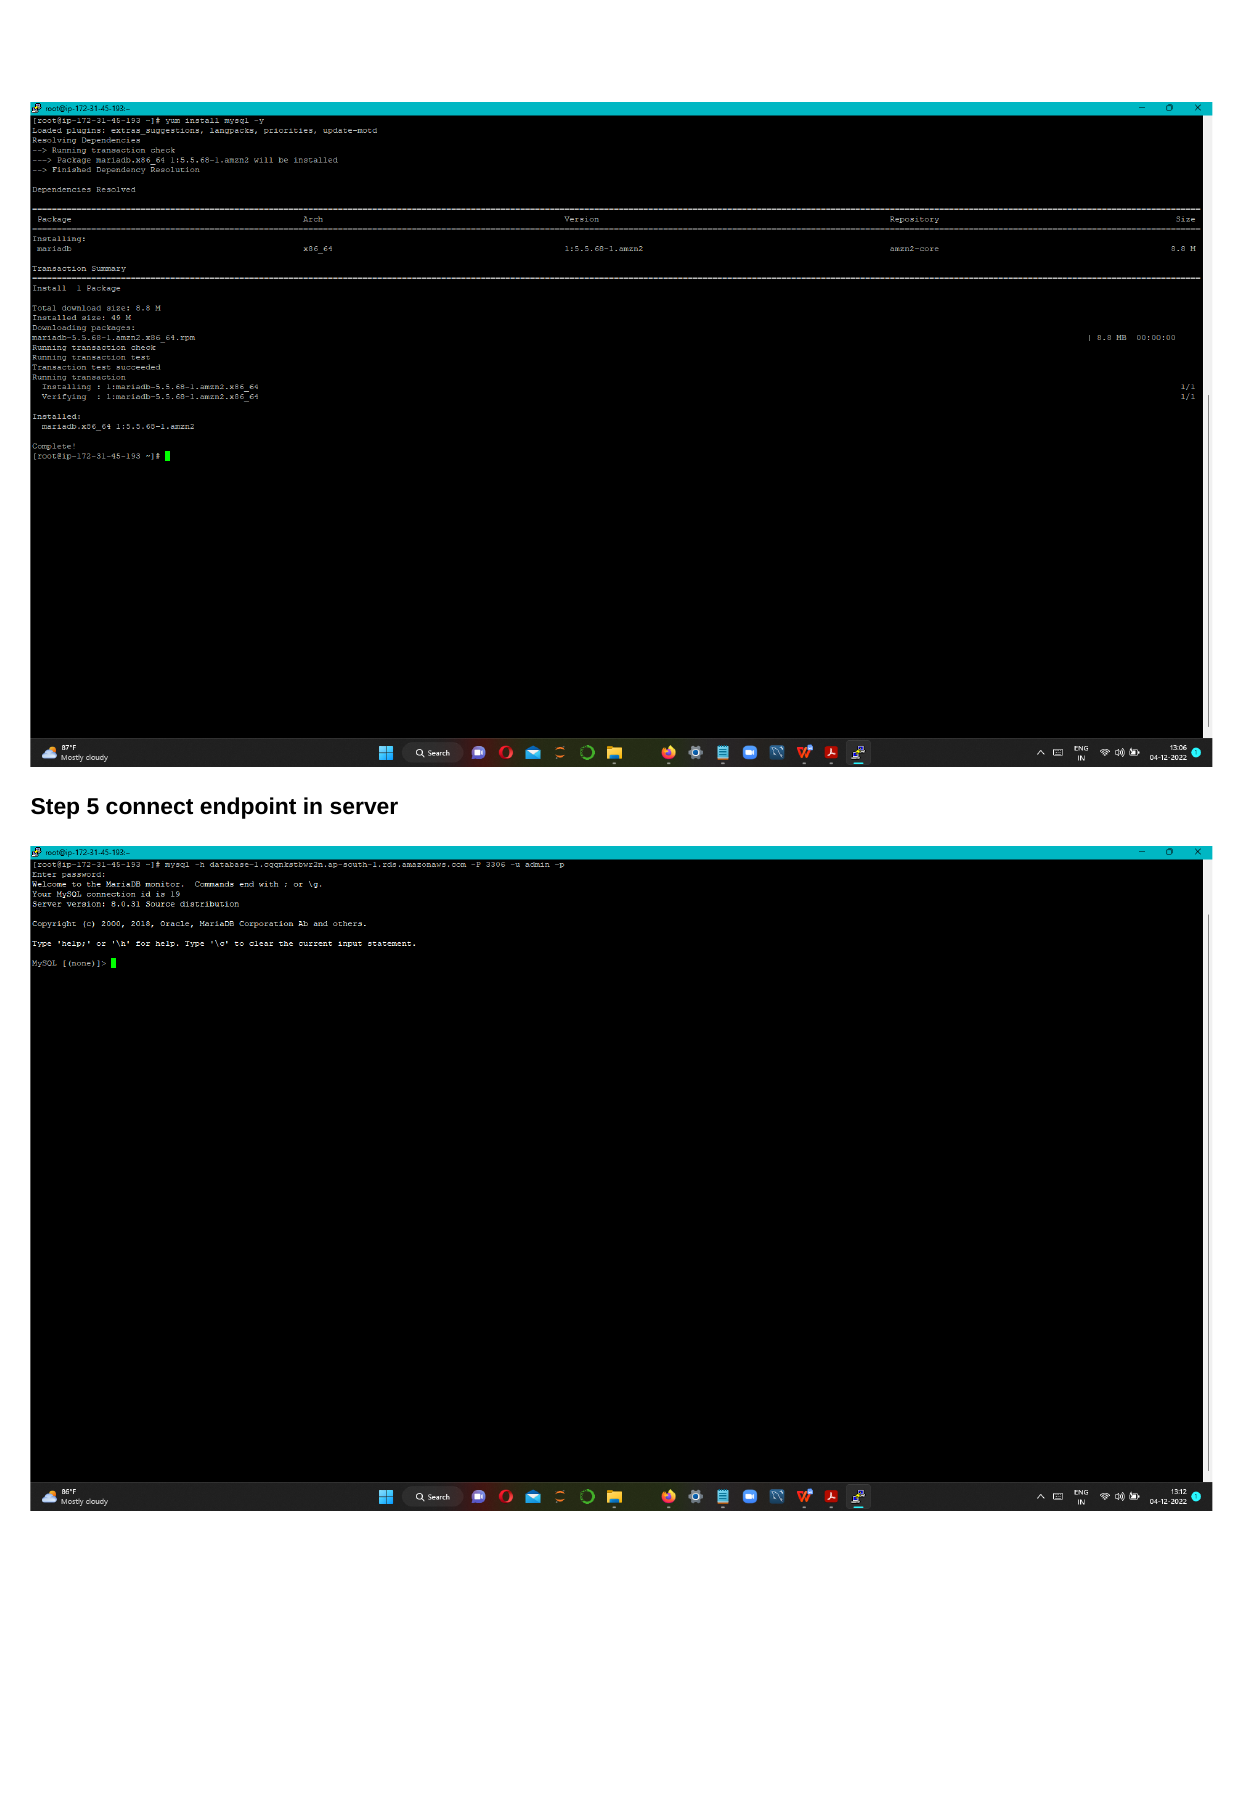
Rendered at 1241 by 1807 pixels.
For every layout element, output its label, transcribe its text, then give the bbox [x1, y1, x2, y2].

picture [30, 102, 1213, 767]
picture [30, 846, 1213, 1511]
text Step 5 connect endpoint in server [30, 793, 1213, 820]
